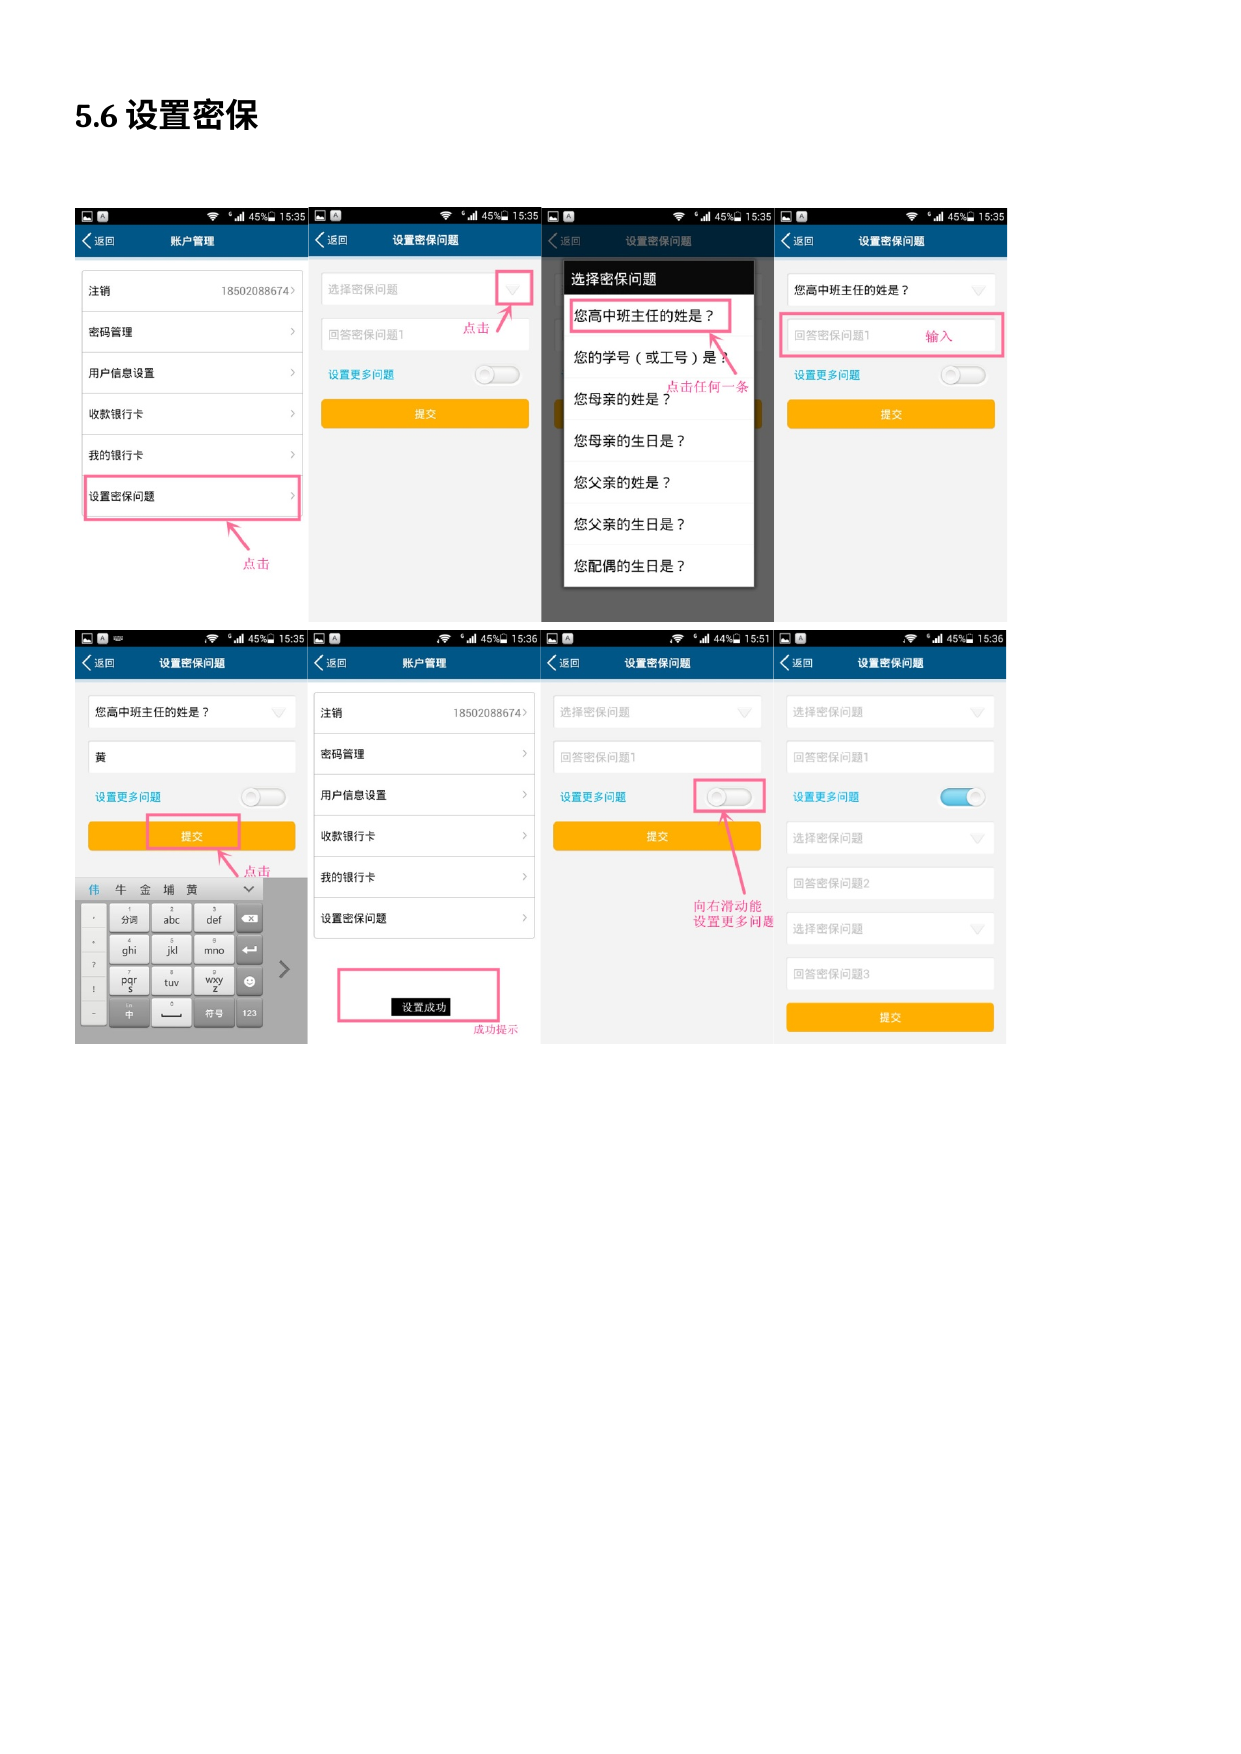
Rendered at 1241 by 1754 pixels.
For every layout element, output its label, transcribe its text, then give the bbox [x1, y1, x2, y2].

subtitle 5.6 设置密保 [75, 81, 1165, 146]
picture [75, 207, 1008, 622]
picture [75, 630, 1007, 1044]
